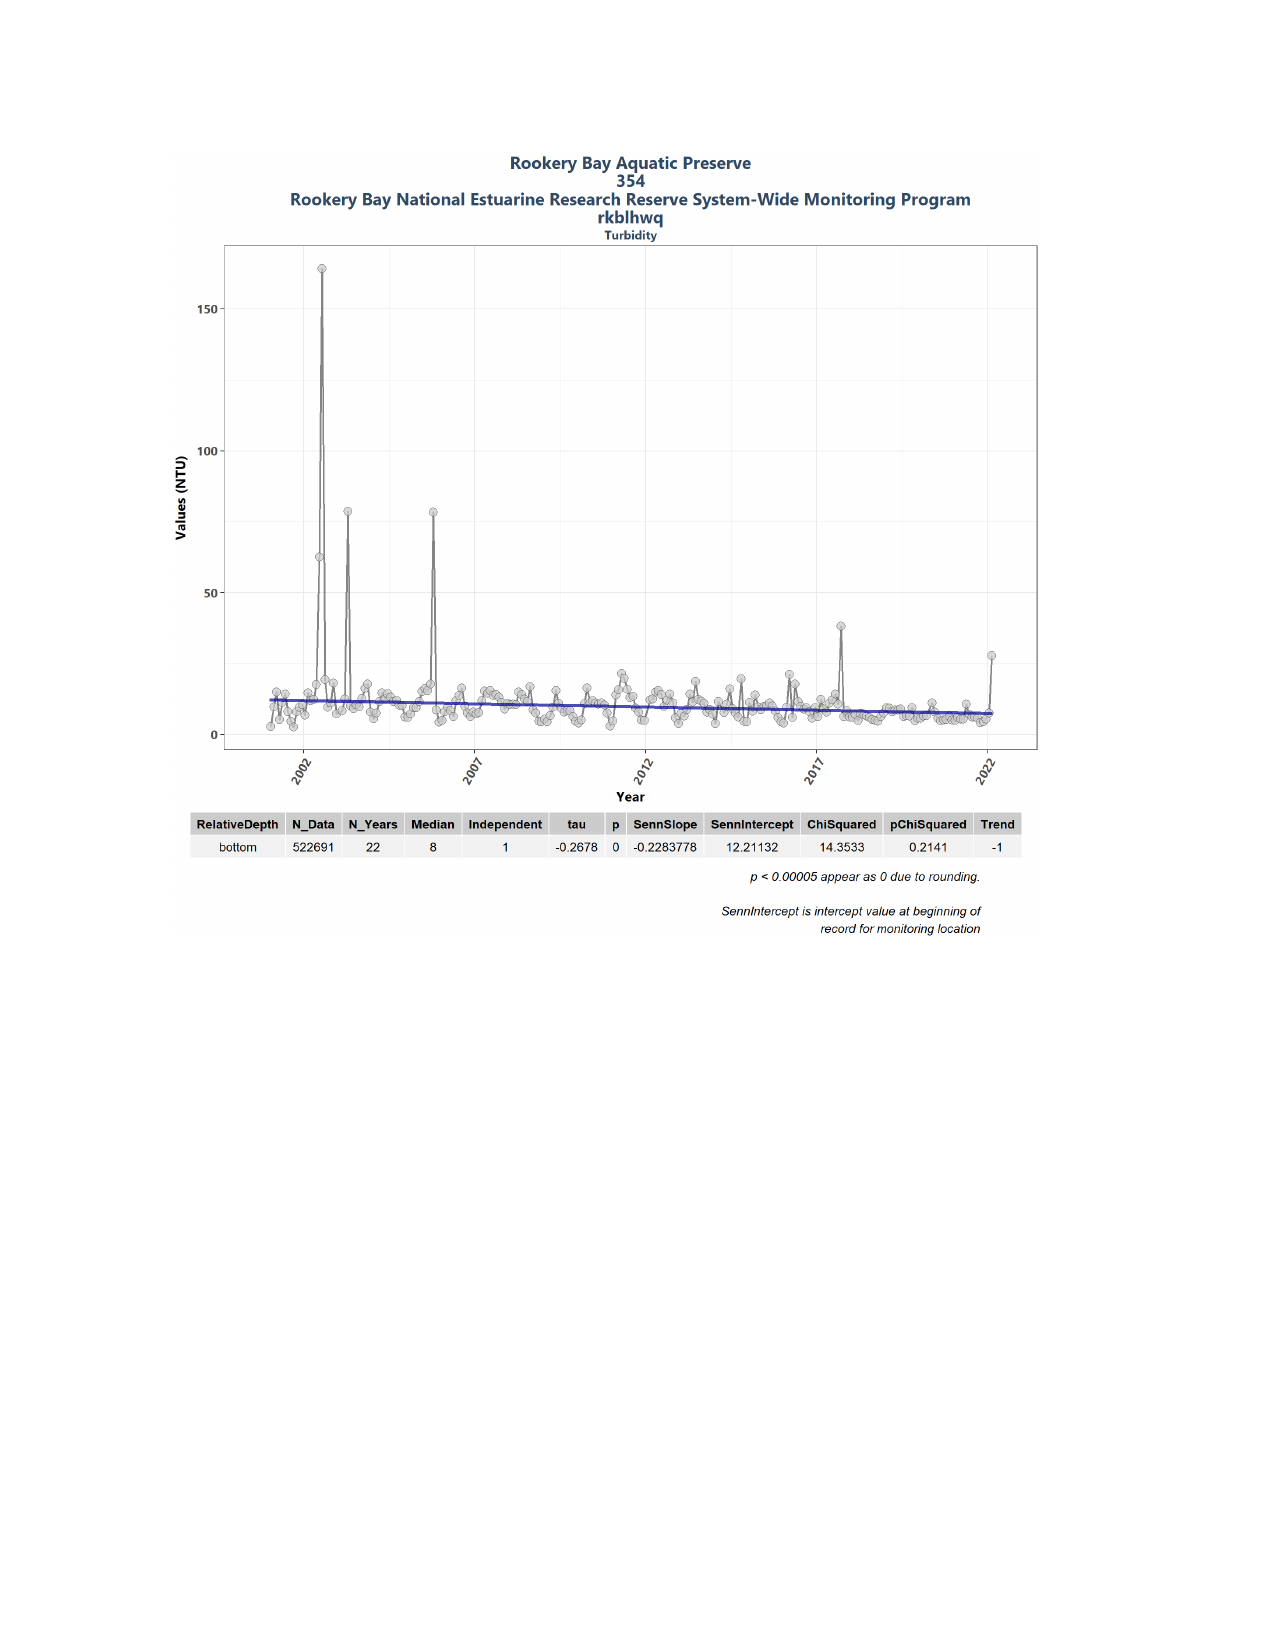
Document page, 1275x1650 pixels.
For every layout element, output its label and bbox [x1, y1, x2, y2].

picture [168, 150, 1044, 938]
